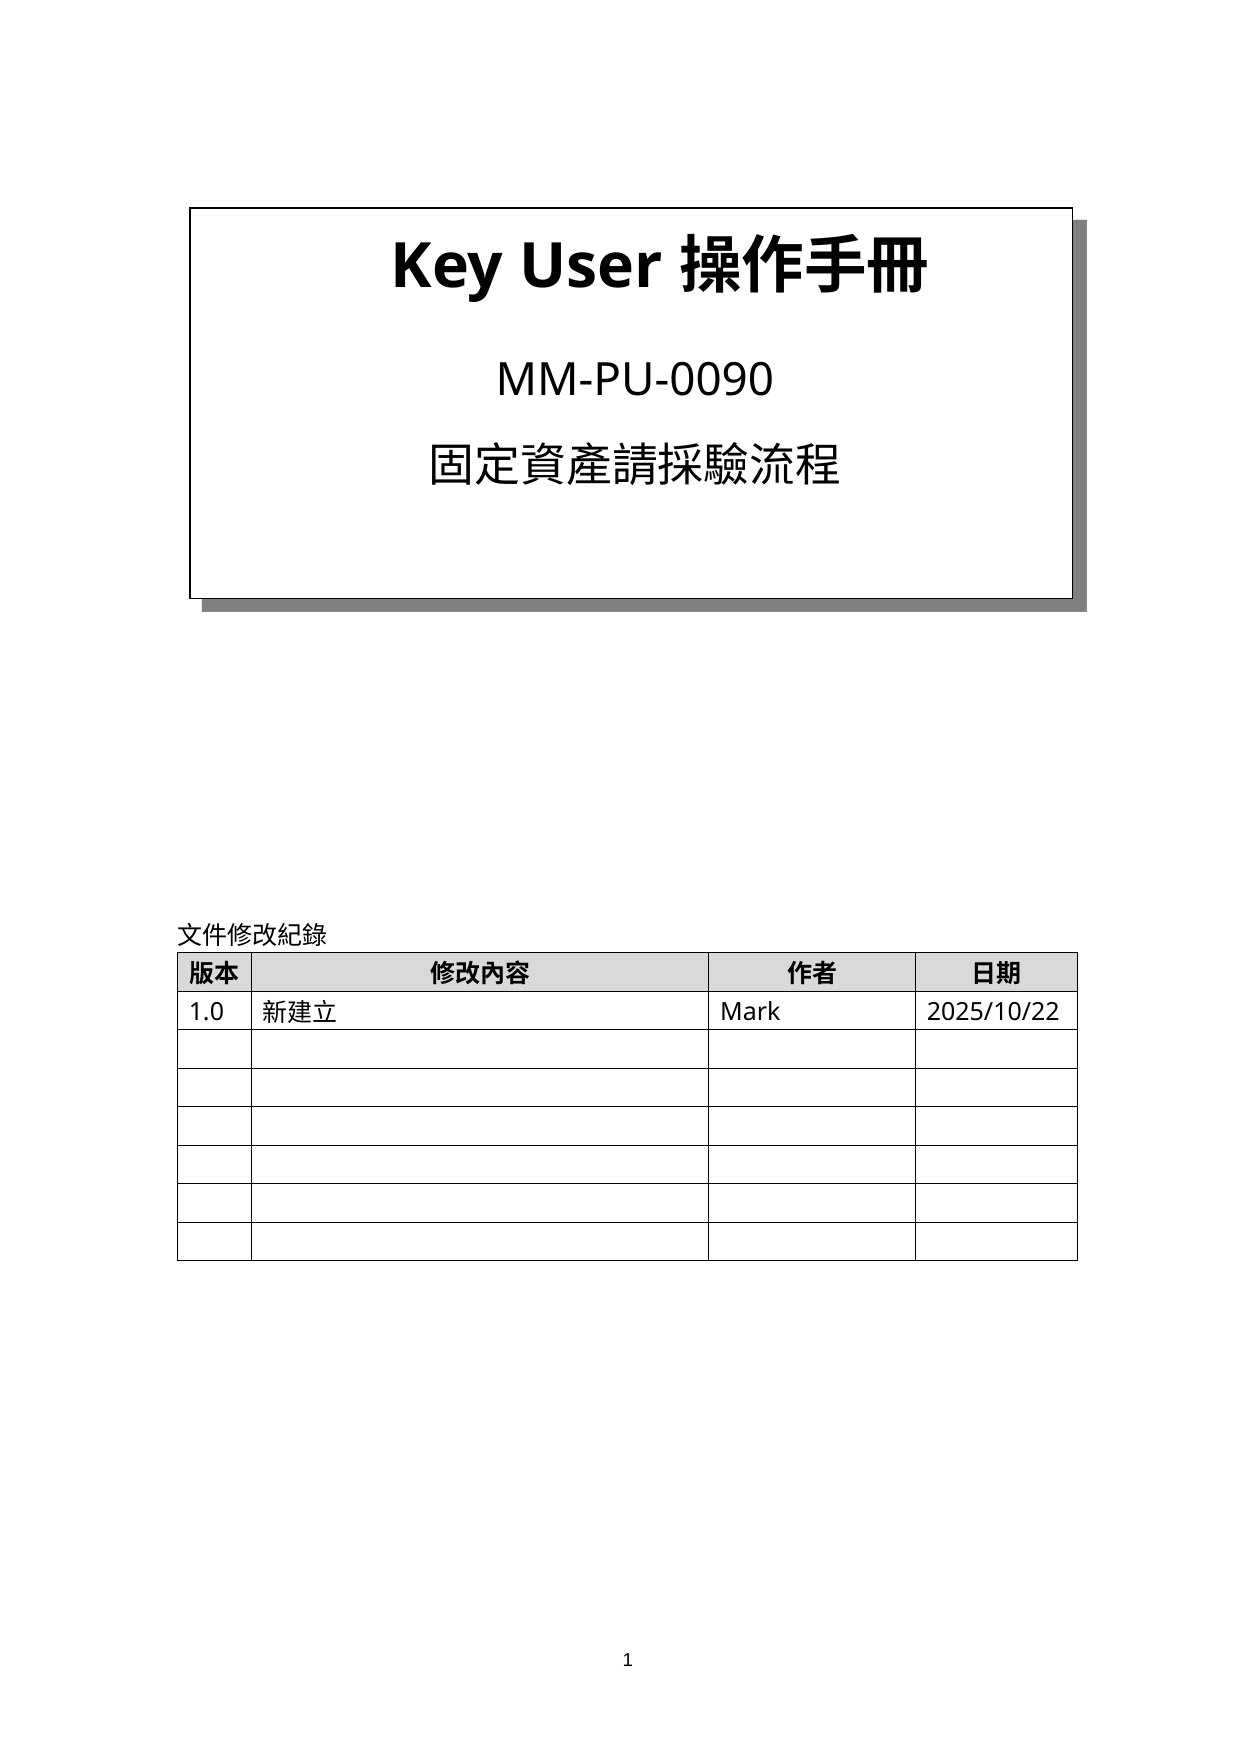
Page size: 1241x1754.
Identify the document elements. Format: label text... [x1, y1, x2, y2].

table_cell [178, 1223, 251, 1260]
table_header 作者 [709, 953, 915, 991]
table_header 修改內容 [252, 953, 708, 991]
table_cell [178, 1184, 251, 1222]
table_cell [916, 1146, 1077, 1183]
table_cell 1.0 [178, 992, 251, 1029]
table_cell [252, 1069, 708, 1106]
table_cell [916, 1107, 1077, 1145]
table_cell Mark [709, 992, 915, 1029]
table_cell [709, 1069, 915, 1106]
table_cell [709, 1030, 915, 1068]
table_cell [178, 1069, 251, 1106]
table_cell [709, 1184, 915, 1222]
table_header 版本 [178, 953, 251, 991]
table_cell [709, 1223, 915, 1260]
table_cell [709, 1107, 915, 1145]
table_cell [252, 1223, 708, 1260]
table_cell [916, 1069, 1077, 1106]
table_cell [252, 1030, 708, 1068]
table_cell [252, 1184, 708, 1222]
table_cell [916, 1223, 1077, 1260]
table_cell 2025/10/22 [916, 992, 1077, 1029]
table_cell [916, 1030, 1077, 1068]
table_cell [252, 1107, 708, 1145]
table_cell 新建立 [252, 992, 708, 1029]
text 文件修改紀錄 [177, 914, 1078, 952]
table_cell [709, 1146, 915, 1183]
table_header 日期 [916, 953, 1077, 991]
table_cell [252, 1146, 708, 1183]
table_cell [178, 1107, 251, 1145]
table_cell [916, 1184, 1077, 1222]
table_cell [178, 1030, 251, 1068]
table_cell [178, 1146, 251, 1183]
